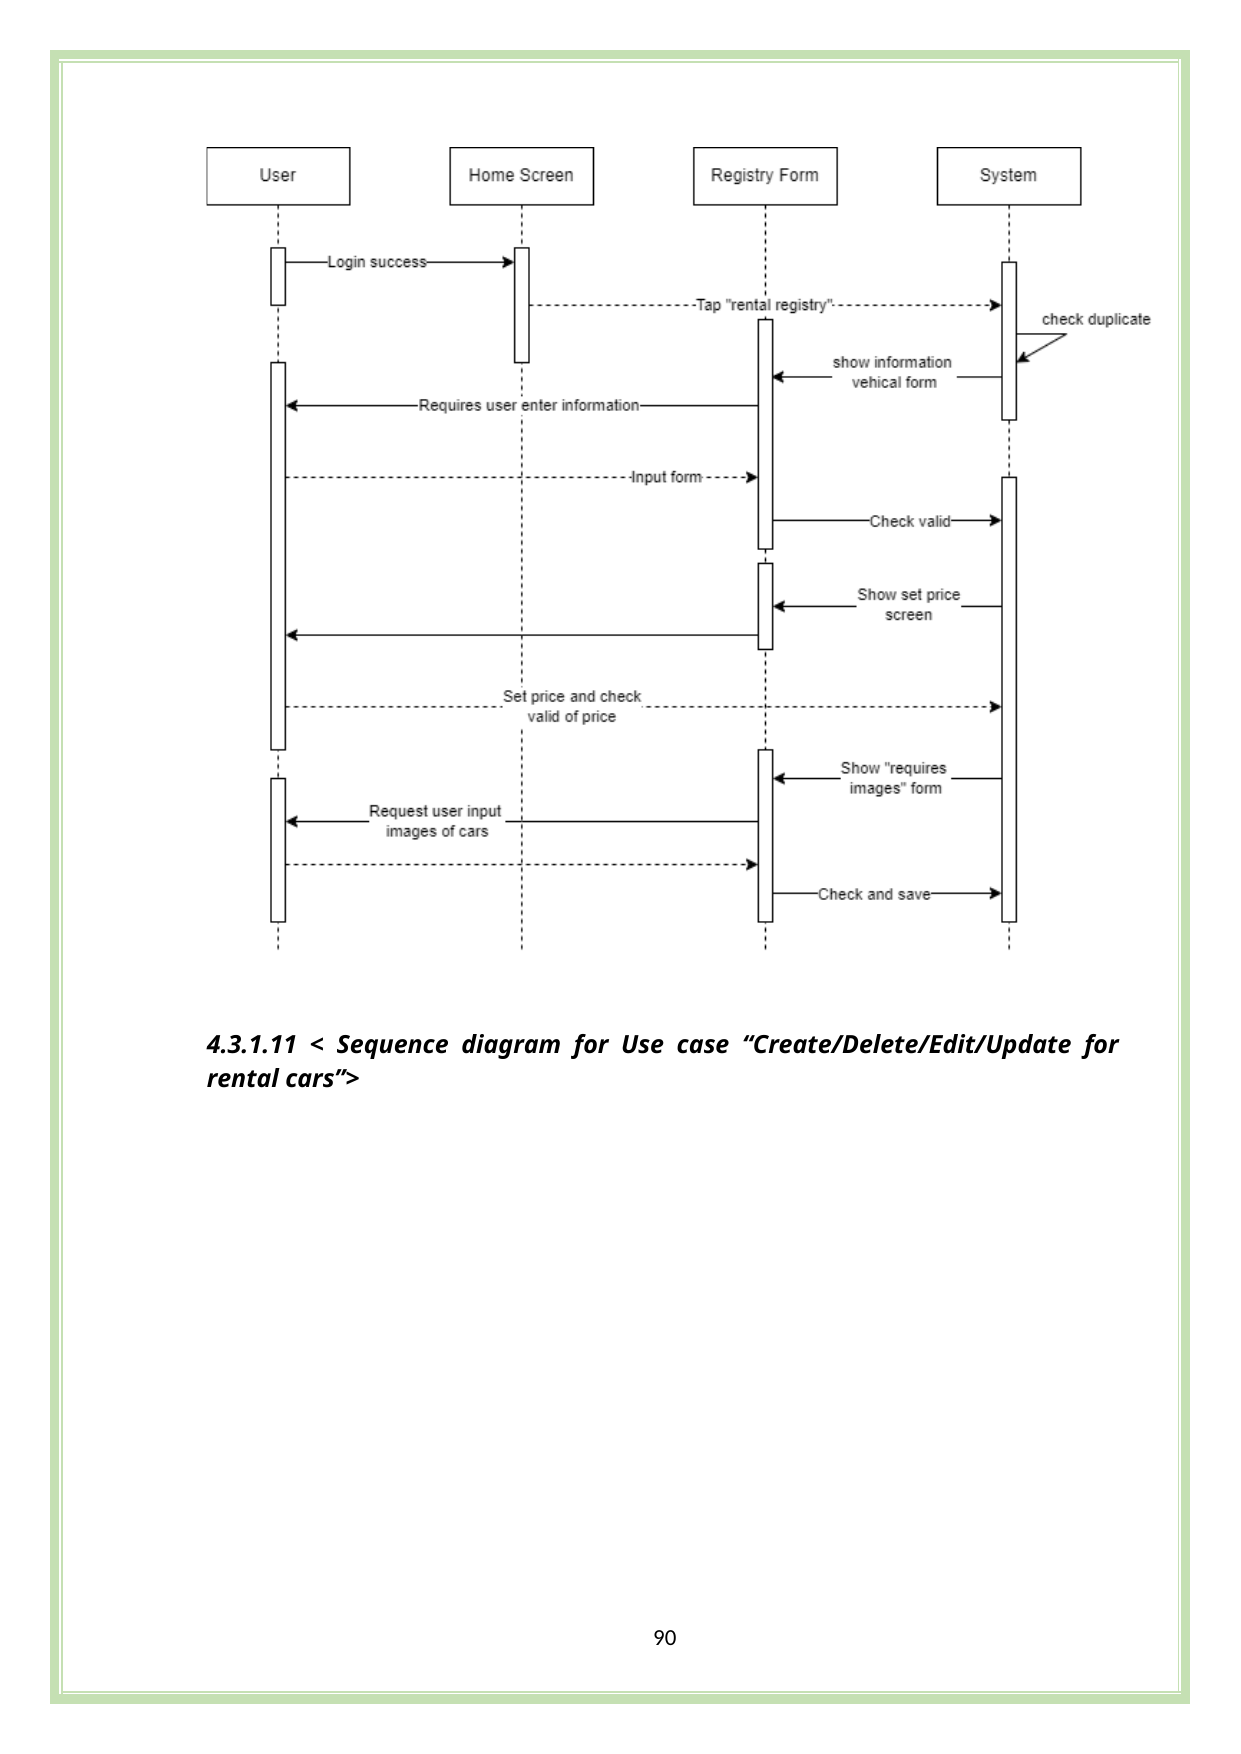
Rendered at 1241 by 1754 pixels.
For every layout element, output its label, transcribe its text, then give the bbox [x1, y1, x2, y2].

picture [206, 147, 1152, 953]
text 4.3.1.11 < Sequence diagram for Use case “Create/Delete/Edit/Update for rental cars”> [207, 1027, 1122, 1095]
